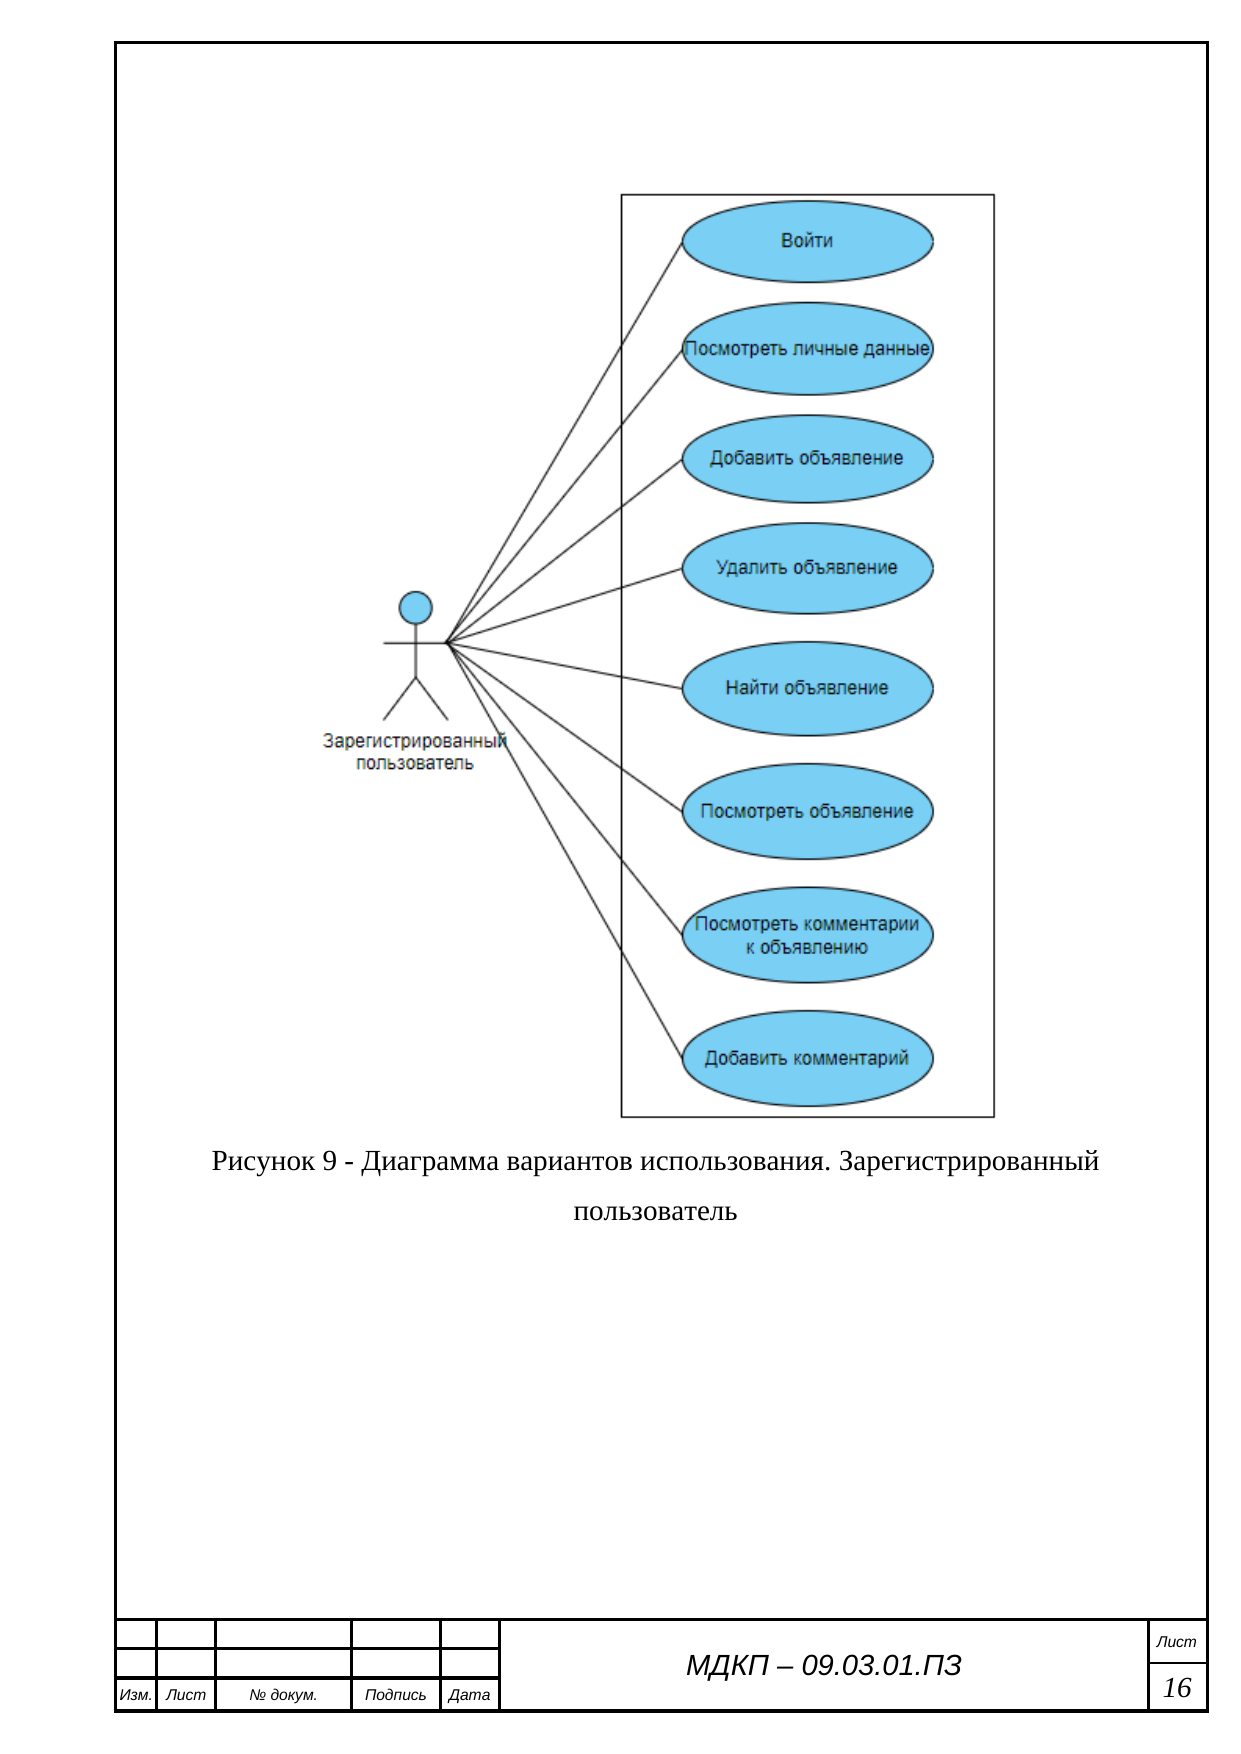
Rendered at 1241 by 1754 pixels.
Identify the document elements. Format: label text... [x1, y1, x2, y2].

text Рисунок 9 - Диаграмма вариантов использования. Зарегистрированный пользователь [136, 1143, 1175, 1227]
picture [308, 188, 1003, 1126]
